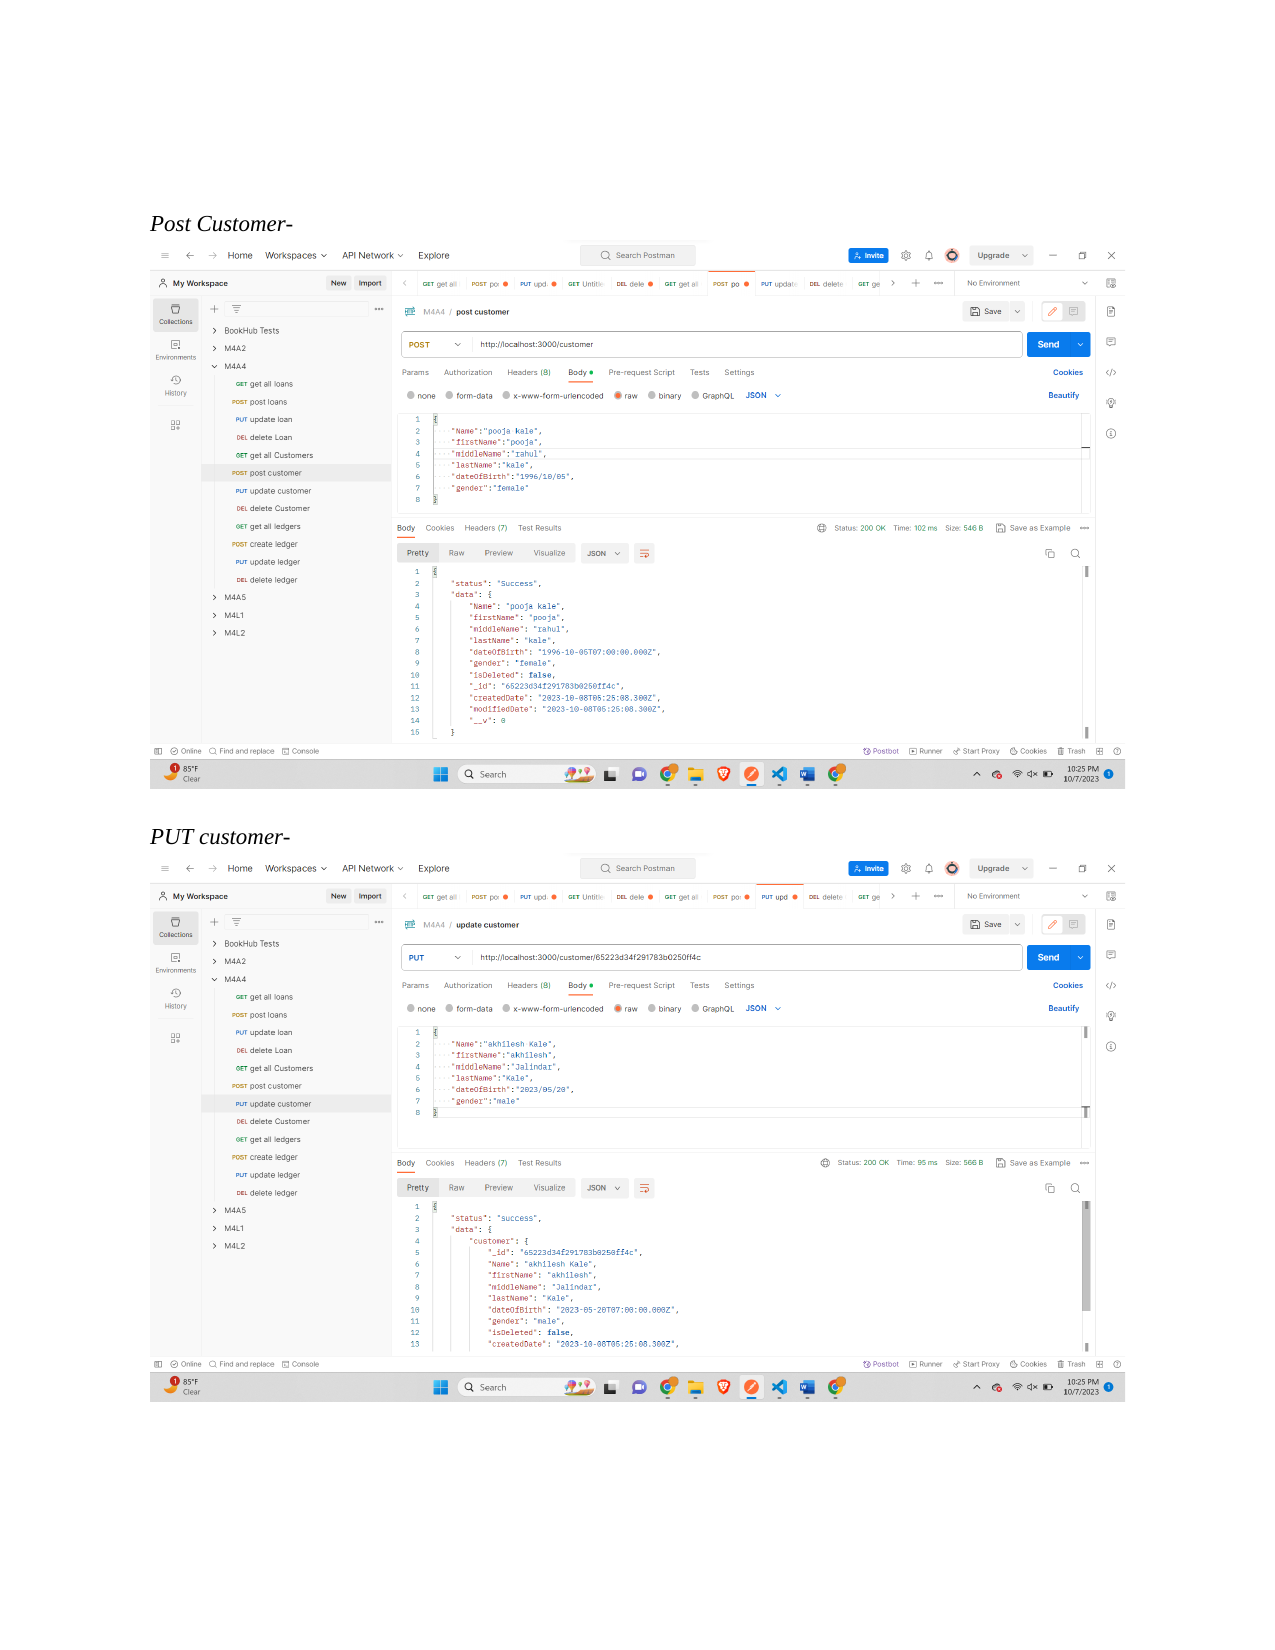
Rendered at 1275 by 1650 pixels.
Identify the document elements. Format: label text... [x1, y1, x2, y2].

text Post Customer- [150, 210, 1125, 237]
picture [150, 240, 1125, 789]
text PUT customer- [150, 823, 1125, 849]
picture [150, 853, 1125, 1402]
